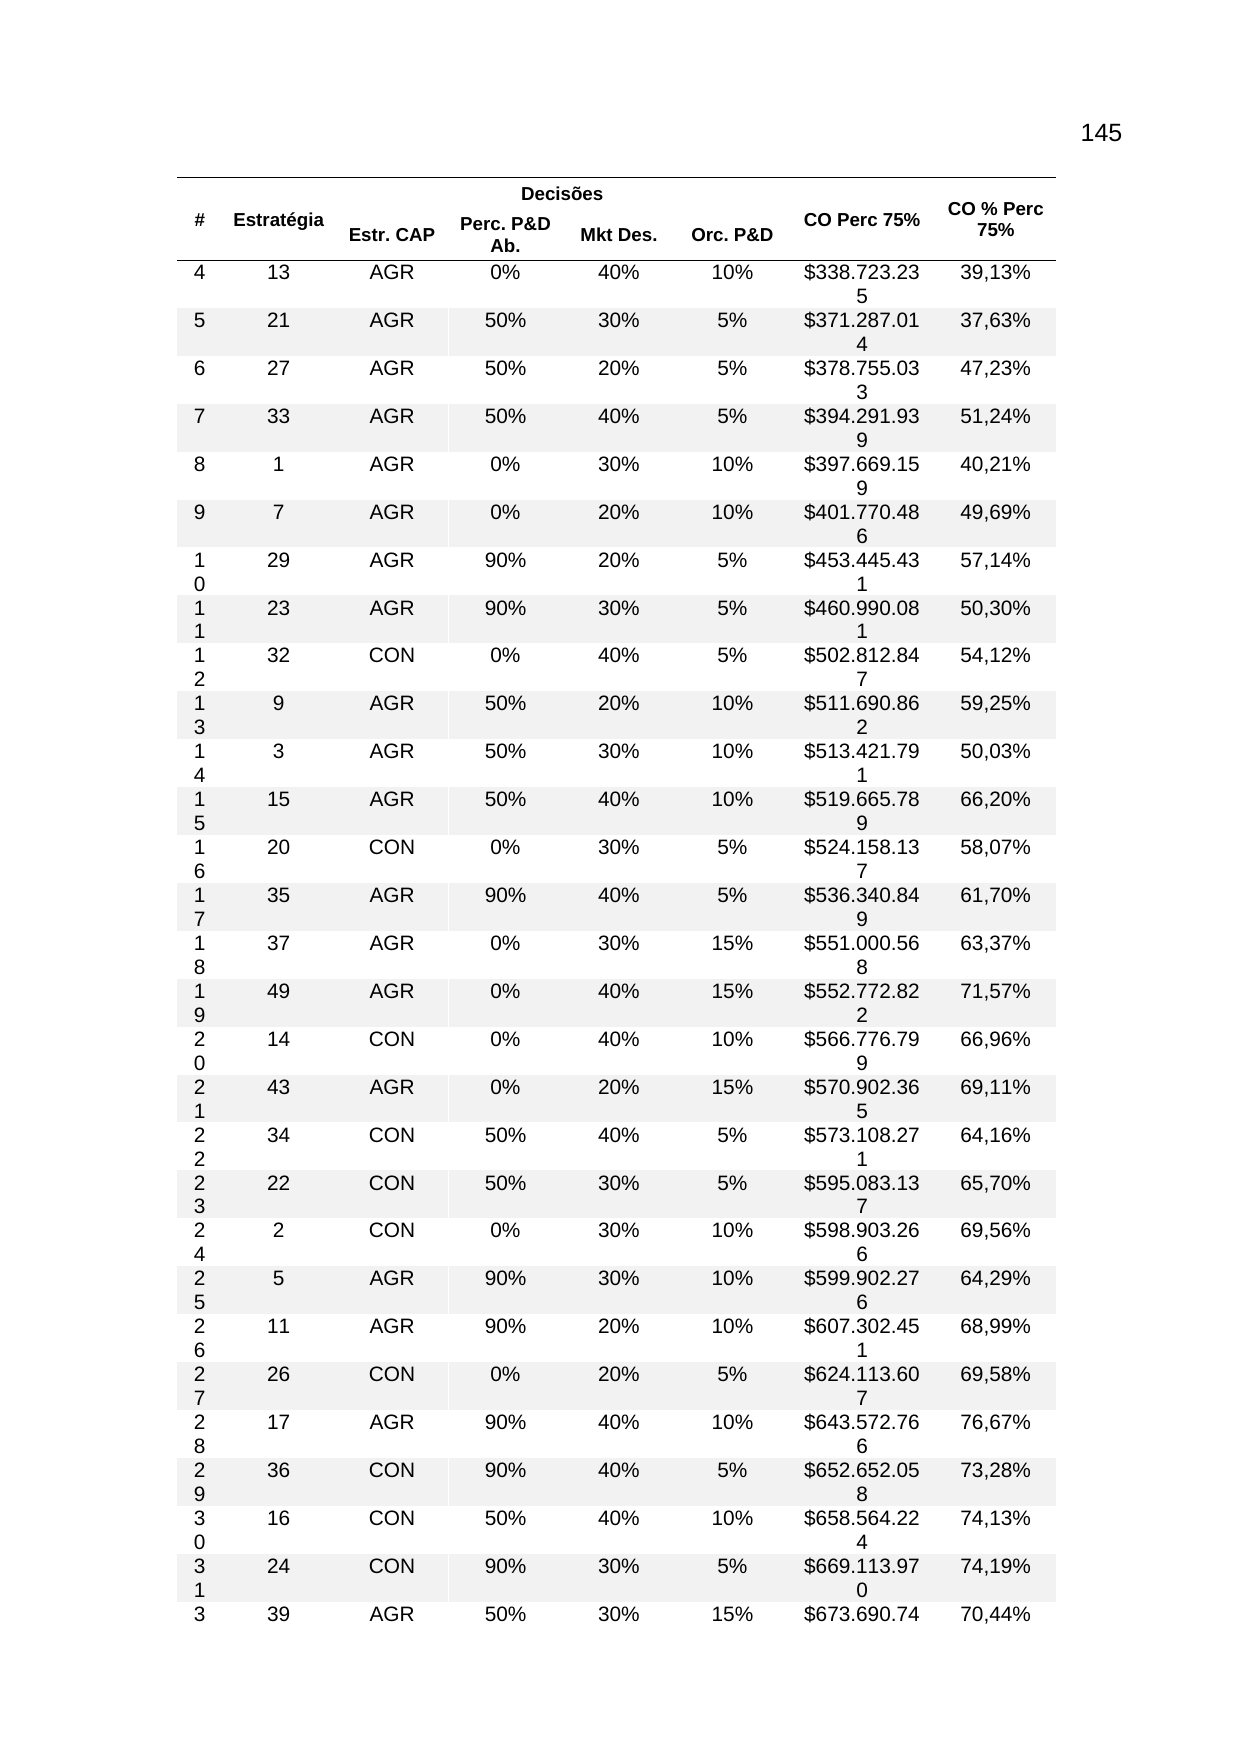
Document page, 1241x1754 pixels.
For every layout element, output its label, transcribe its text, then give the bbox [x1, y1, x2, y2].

table_cell 11 [177, 595, 222, 643]
table_cell 40% [562, 404, 675, 452]
table_cell 5% [675, 404, 789, 452]
table_cell 5% [675, 308, 789, 356]
table_cell 27 [222, 356, 335, 404]
table_cell 13 [222, 261, 335, 308]
table_cell 50,30% [935, 595, 1056, 643]
table_cell 57,14% [935, 548, 1056, 595]
table_cell 29 [222, 548, 335, 595]
table_cell 20% [562, 500, 675, 547]
table_cell $460.990.081 [789, 595, 935, 643]
table_cell 51,24% [935, 404, 1056, 452]
table_cell AGR [335, 595, 448, 643]
table_cell Mkt Des. [562, 209, 675, 260]
table_cell 5% [675, 548, 789, 595]
table_cell 8 [177, 452, 222, 499]
table_cell 7 [222, 500, 335, 547]
table_cell 33 [222, 404, 335, 452]
table_cell $394.291.939 [789, 404, 935, 452]
table_cell 20% [562, 356, 675, 404]
table_cell 1 [222, 452, 335, 499]
table_cell 37,63% [935, 308, 1056, 356]
table_cell 23 [222, 595, 335, 643]
table_cell 50% [449, 404, 562, 452]
table_header # [177, 178, 222, 260]
table_cell 10% [675, 452, 789, 499]
table_cell $397.669.159 [789, 452, 935, 499]
table_cell 12 [177, 643, 222, 691]
table_cell 32 [222, 643, 335, 691]
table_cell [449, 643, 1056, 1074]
table_cell $371.287.014 [789, 308, 935, 356]
table_cell $453.445.431 [789, 548, 935, 595]
table_cell $338.723.235 [789, 261, 935, 308]
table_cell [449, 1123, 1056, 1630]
table_cell Estr. CAP [335, 209, 448, 260]
table_cell AGR [335, 548, 448, 595]
table_cell 0% [449, 500, 562, 547]
table_cell 21 [222, 308, 335, 356]
table_header Estratégia [222, 178, 335, 260]
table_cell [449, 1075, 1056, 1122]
table_cell 30% [562, 308, 675, 356]
table_cell 47,23% [935, 356, 1056, 404]
table_cell 0% [449, 452, 562, 499]
table_cell 39,13% [935, 261, 1056, 308]
table_cell 10% [675, 500, 789, 547]
table_cell 20% [562, 548, 675, 595]
table_cell $401.770.486 [789, 500, 935, 547]
table_cell 30% [562, 595, 675, 643]
table_cell 50% [449, 308, 562, 356]
table_cell 10 [177, 548, 222, 595]
table_cell AGR [335, 404, 448, 452]
table_header CO Perc 75% [789, 178, 935, 260]
table_cell 0% [449, 261, 562, 308]
table_cell AGR [335, 452, 448, 499]
table_cell 40,21% [935, 452, 1056, 499]
table_cell 7 [177, 404, 222, 452]
table_cell 49,69% [935, 500, 1056, 547]
table_cell Perc. P&D Ab. [449, 209, 562, 260]
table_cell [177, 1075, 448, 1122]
table_cell 90% [449, 548, 562, 595]
table_cell 50% [449, 356, 562, 404]
table_cell AGR [335, 308, 448, 356]
table_cell AGR [335, 356, 448, 404]
table_cell 5% [675, 595, 789, 643]
table_cell 6 [177, 356, 222, 404]
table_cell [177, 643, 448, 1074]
table_cell Orc. P&D [675, 209, 789, 260]
table_cell $378.755.033 [789, 356, 935, 404]
table_cell 10% [675, 261, 789, 308]
table_header CO % Perc 75% [935, 178, 1056, 260]
table_cell 4 [177, 261, 222, 308]
table_cell 5 [177, 308, 222, 356]
table_cell 90% [449, 595, 562, 643]
table_cell 30% [562, 452, 675, 499]
table_cell AGR [335, 261, 448, 308]
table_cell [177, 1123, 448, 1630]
table_header Decisões [335, 178, 789, 208]
table_cell 5% [675, 356, 789, 404]
table_cell AGR [335, 500, 448, 547]
table_cell 9 [177, 500, 222, 547]
table_cell 40% [562, 261, 675, 308]
